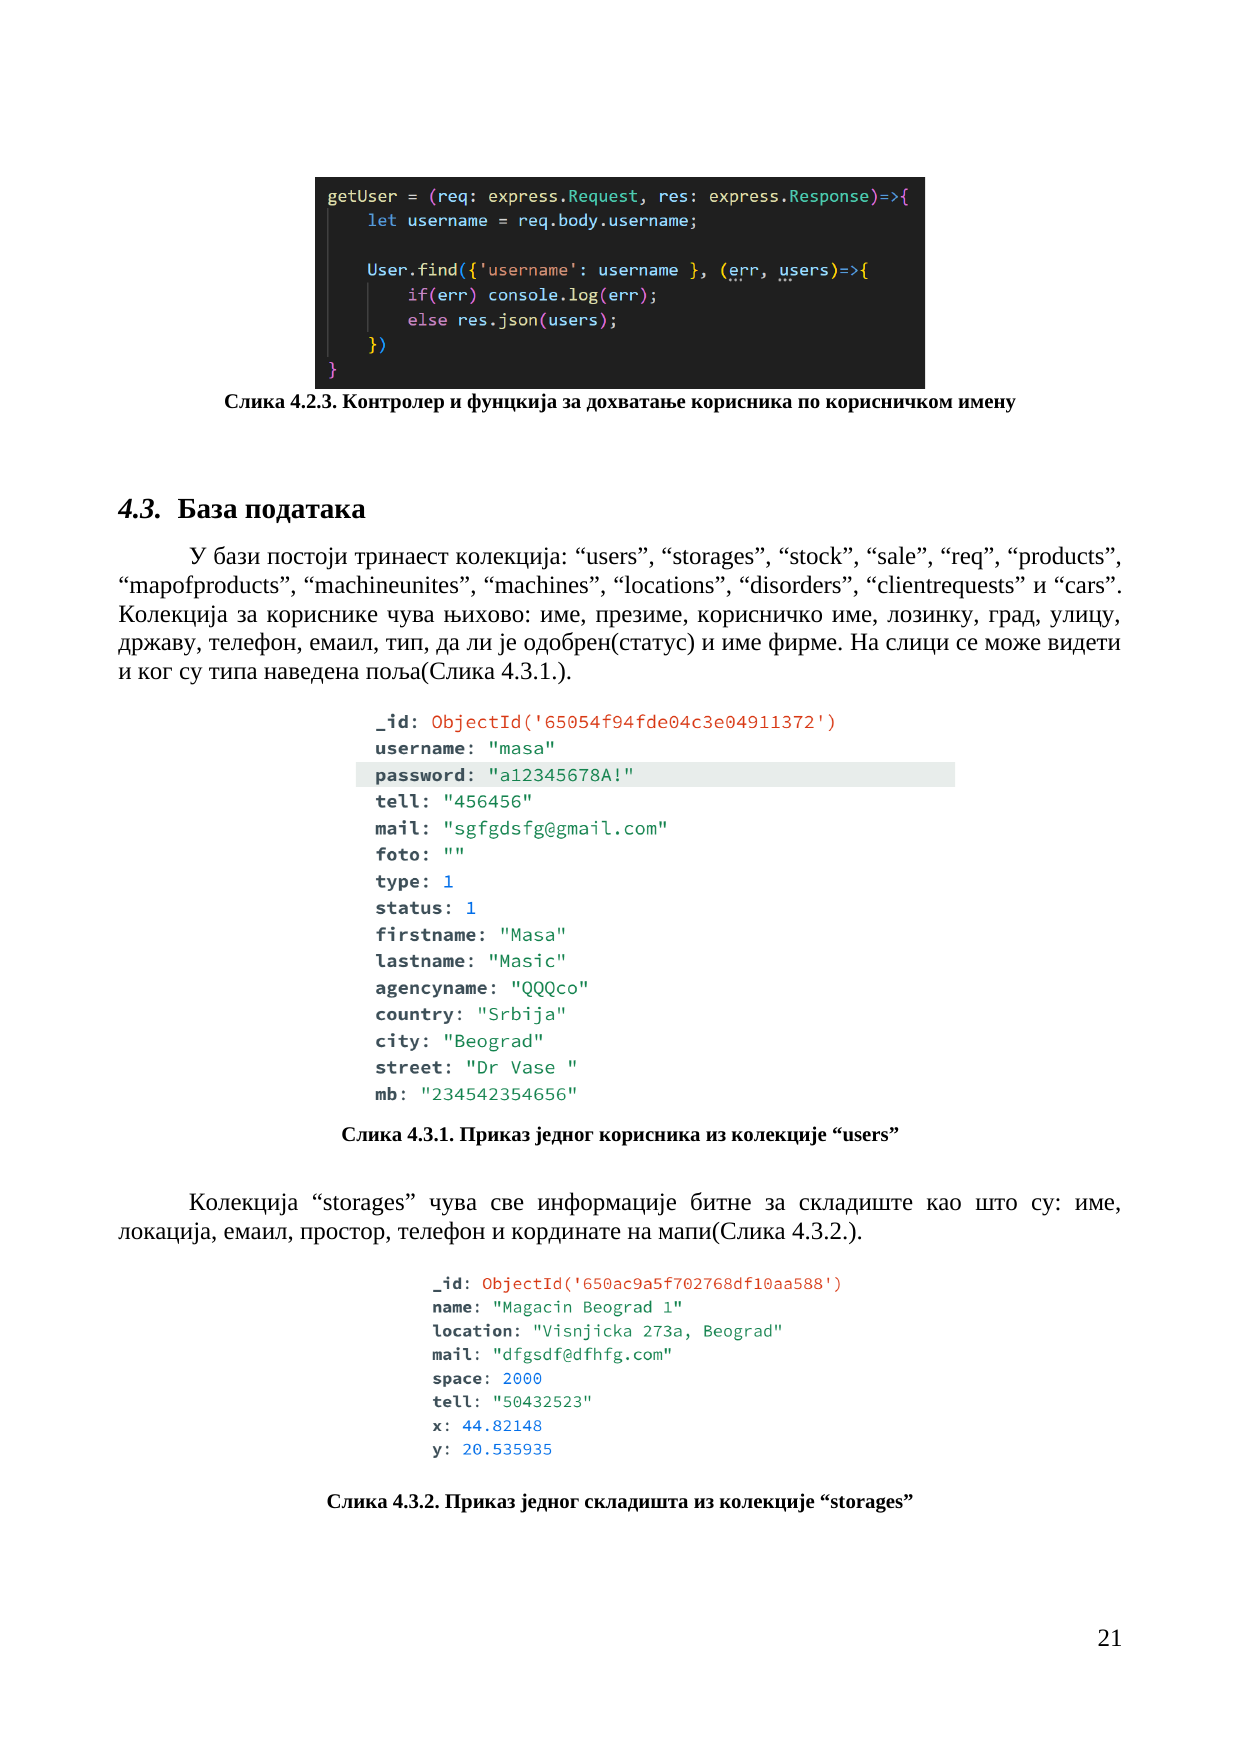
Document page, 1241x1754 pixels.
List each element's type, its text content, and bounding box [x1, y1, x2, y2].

text У бази постоји тринаест колекција: “users”, “storages”, “stock”, “sale”, “req”, “products”, “mapofproducts”, “machineunites”, “machines”, “locations”, “disorders”, “clientrequests” и “cars”. Колекција за кориснике чува њихово: име, презиме, корисничко име, лозинку, град, улицу, државу, телефон, емаил, тип, да ли је одобрен(статус) и име фирме. На слици се може видети и ког су типа наведена поља(Слика 4.3.1.). [118, 541, 1122, 685]
picture [411, 1257, 900, 1476]
text Слика 4.3.2. Приказ једног складишта из колекције “storages” [118, 1488, 1122, 1513]
text Колекција “storages” чува све информације битне за складиште као што су: име, локација, емаил, простор, телефон и кординате на мапи(Слика 4.3.2.). [118, 1187, 1122, 1245]
picture [355, 697, 956, 1110]
text База података [118, 491, 1122, 524]
text Слика 4.2.3. Контролер и фунцкија за дохватање корисника по корисничком имену [118, 389, 1122, 413]
text Слика 4.3.1. Приказ једног корисника из колекције “users” [118, 1122, 1122, 1146]
picture [315, 177, 926, 389]
